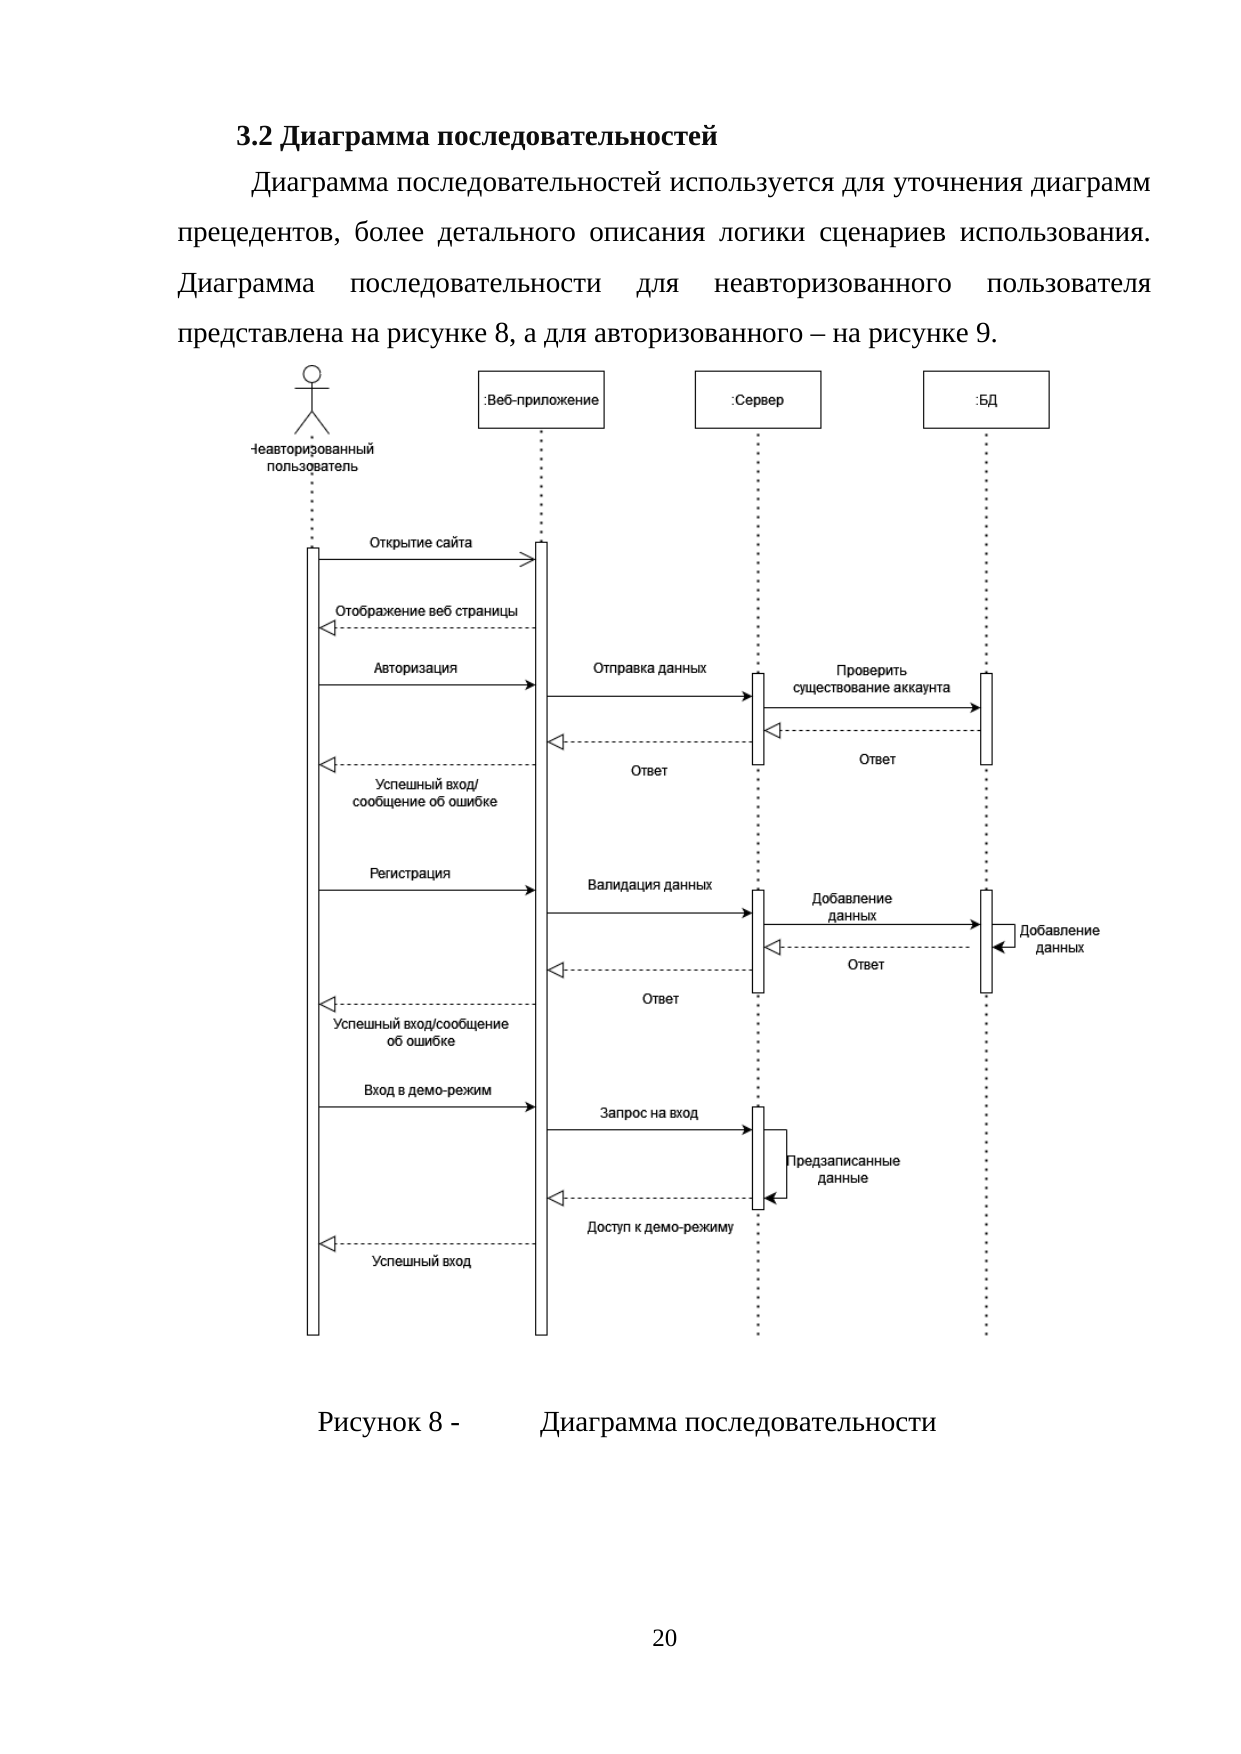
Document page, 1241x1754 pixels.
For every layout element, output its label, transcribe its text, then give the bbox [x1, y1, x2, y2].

picture [251, 365, 1108, 1338]
text Диаграмма последовательности [177, 1404, 1152, 1438]
text Диаграмма последовательностей используется для уточнения диаграмм прецедентов, более детального описания логики сценариев использования. Диаграмма последовательности для неавторизованного пользователя представлена на рисунке 8, а для авторизованного – на рисунке 9. [177, 164, 1152, 349]
text Диаграмма последовательностей [236, 118, 1152, 152]
